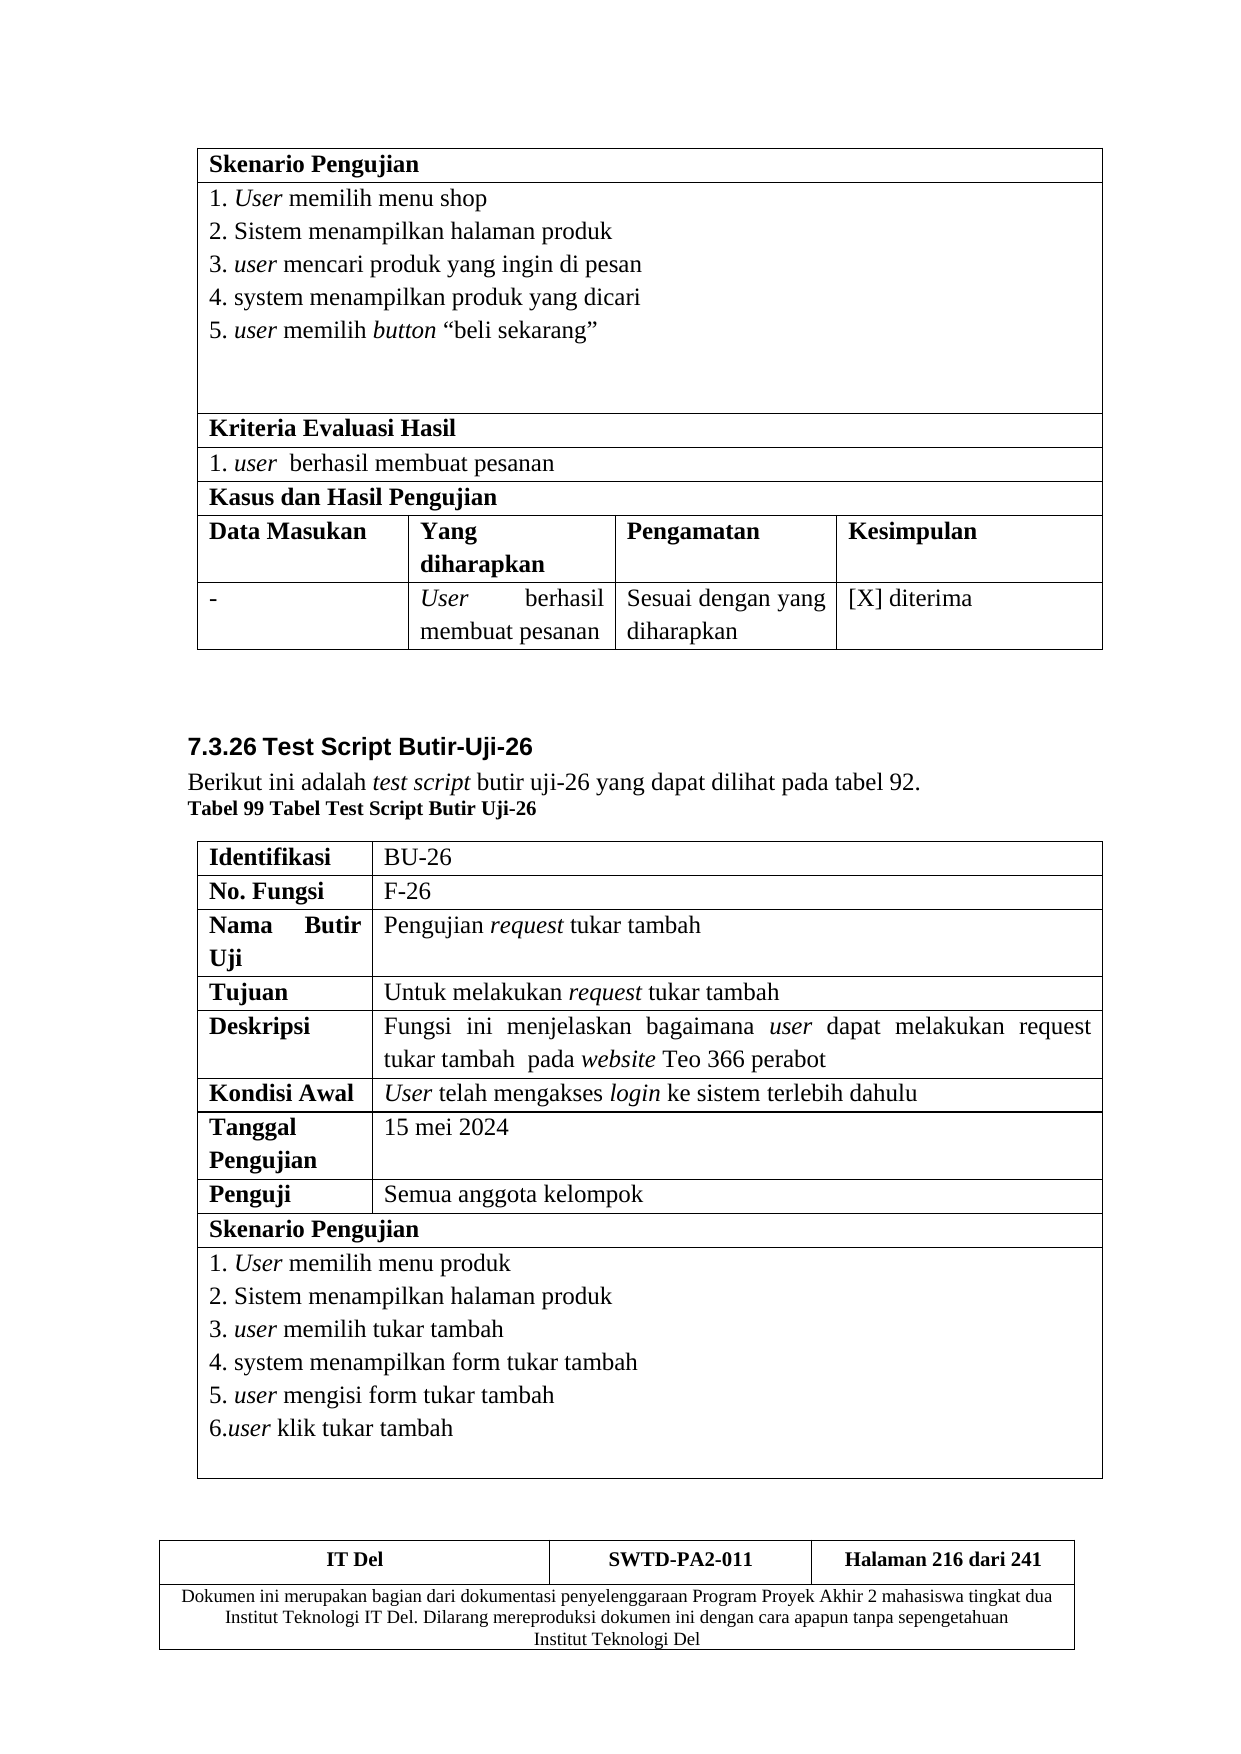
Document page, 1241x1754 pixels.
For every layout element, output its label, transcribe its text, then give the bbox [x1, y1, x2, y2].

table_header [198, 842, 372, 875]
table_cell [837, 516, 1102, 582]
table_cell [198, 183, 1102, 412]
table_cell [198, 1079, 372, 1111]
subtitle Test Script Butir-Uji-26 [187, 732, 1092, 761]
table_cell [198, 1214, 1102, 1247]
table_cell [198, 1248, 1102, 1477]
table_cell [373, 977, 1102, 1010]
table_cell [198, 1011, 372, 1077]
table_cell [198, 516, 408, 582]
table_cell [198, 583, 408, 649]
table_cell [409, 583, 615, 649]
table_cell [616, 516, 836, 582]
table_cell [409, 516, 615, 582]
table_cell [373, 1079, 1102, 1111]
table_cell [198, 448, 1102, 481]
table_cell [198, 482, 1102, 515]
text Berikut ini adalah test script butir uji-26 yang dapat dilihat pada tabel 92. [187, 767, 1092, 796]
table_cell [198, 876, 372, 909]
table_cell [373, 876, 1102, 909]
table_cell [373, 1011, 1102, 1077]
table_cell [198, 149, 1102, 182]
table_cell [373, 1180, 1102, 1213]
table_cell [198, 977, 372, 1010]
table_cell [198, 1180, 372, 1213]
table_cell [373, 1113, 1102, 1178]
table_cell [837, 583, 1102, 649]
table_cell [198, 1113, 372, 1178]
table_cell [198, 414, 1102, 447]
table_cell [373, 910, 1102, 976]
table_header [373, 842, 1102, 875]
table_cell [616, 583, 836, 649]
text Tabel 99 Tabel Test Script Butir Uji-26 [187, 796, 1092, 820]
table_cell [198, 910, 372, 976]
